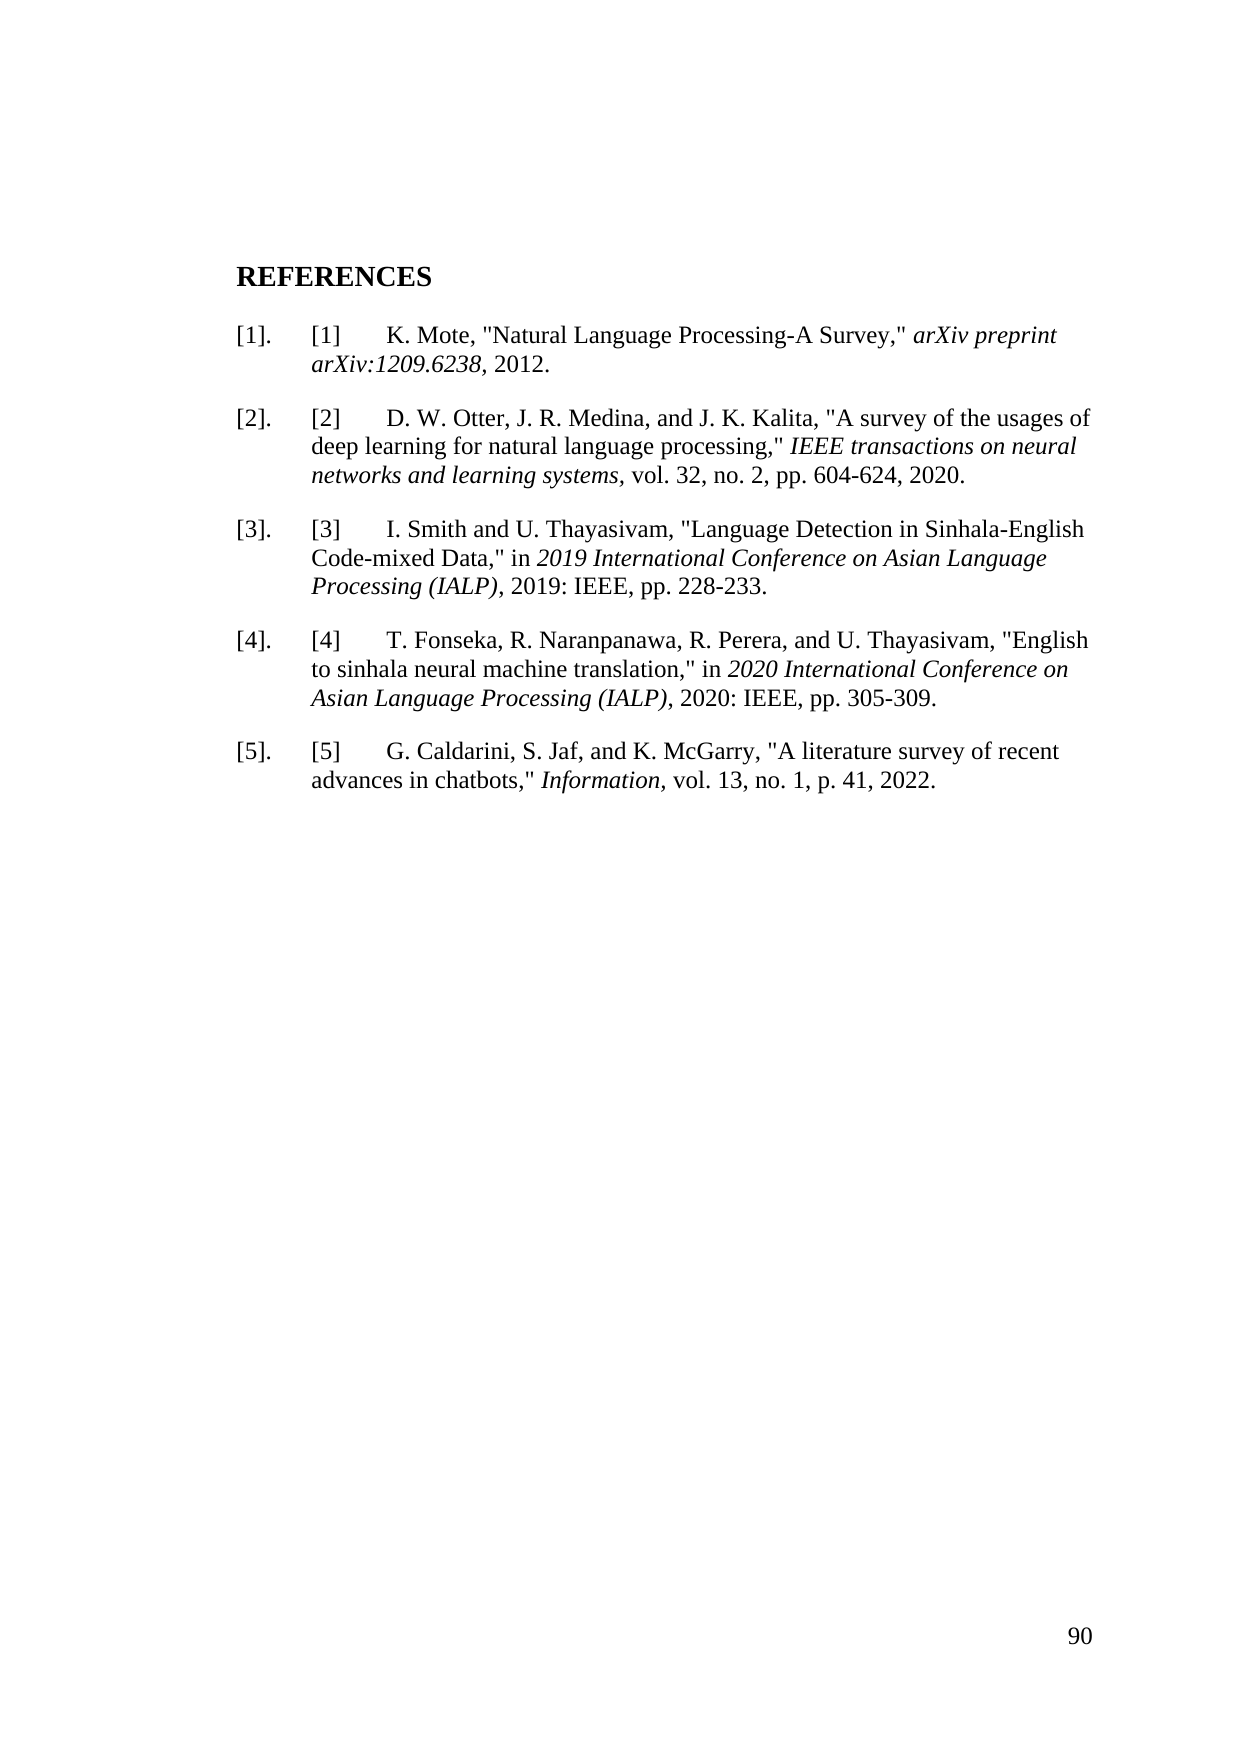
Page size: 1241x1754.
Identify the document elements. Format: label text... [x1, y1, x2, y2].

text [5] G. Caldarini, S. Jaf, and K. McGarry, "A literature survey of recent advances in chatbots," Information, vol. 13, no. 1, p. 41, 2022. [236, 736, 1092, 794]
text [3] I. Smith and U. Thayasivam, "Language Detection in Sinhala-English Code-mixed Data," in 2019 International Conference on Asian Language Processing (IALP), 2019: IEEE, pp. 228-233. [236, 514, 1092, 600]
text [4] T. Fonseka, R. Naranpanawa, R. Perera, and U. Thayasivam, "English to sinhala neural machine translation," in 2020 International Conference on Asian Language Processing (IALP), 2020: IEEE, pp. 305-309. [236, 625, 1092, 711]
text [1] K. Mote, "Natural Language Processing-A Survey," arXiv preprint arXiv:1209.6238, 2012. [236, 320, 1092, 378]
text [2] D. W. Otter, J. R. Medina, and J. K. Kalita, "A survey of the usages of deep learning for natural language processing," IEEE transactions on neural networks and learning systems, vol. 32, no. 2, pp. 604-624, 2020. [236, 403, 1092, 489]
subtitle References [236, 259, 1092, 292]
